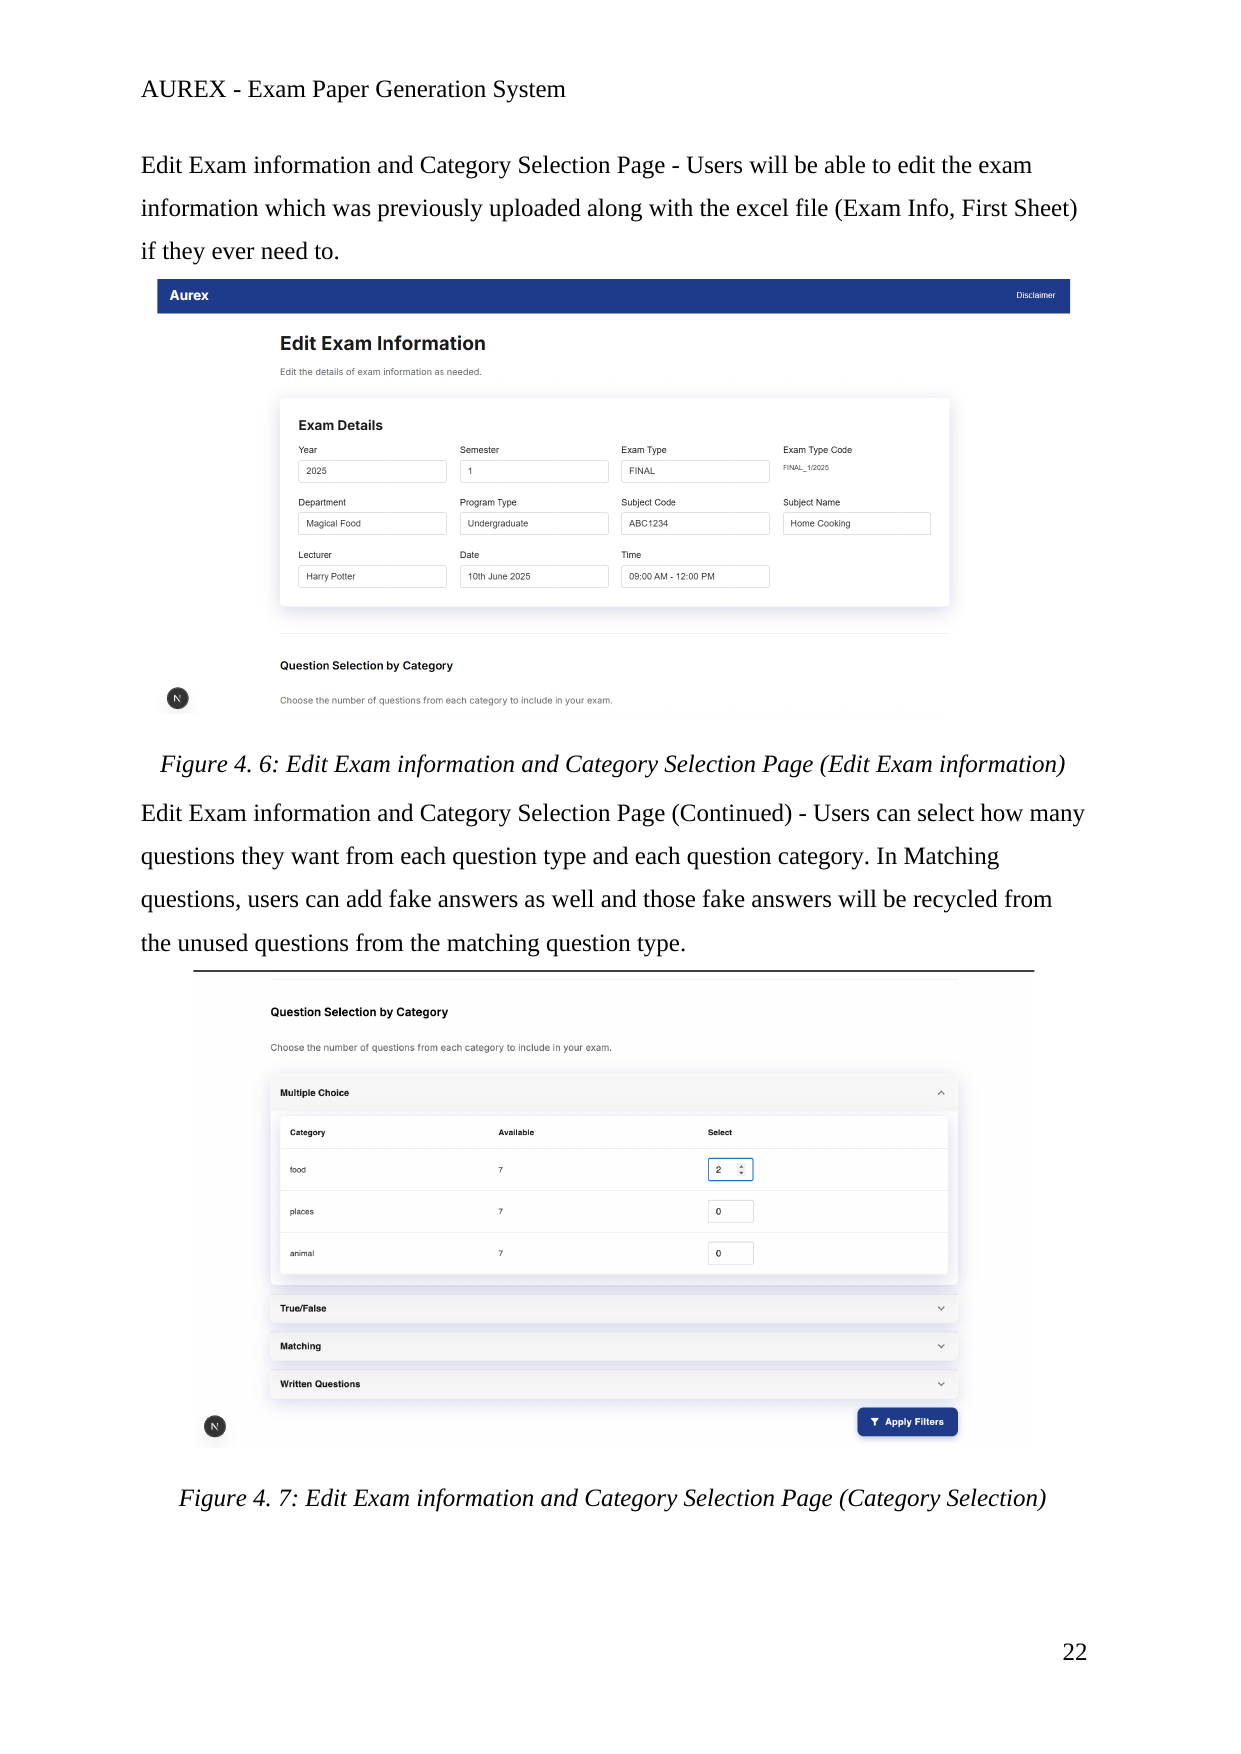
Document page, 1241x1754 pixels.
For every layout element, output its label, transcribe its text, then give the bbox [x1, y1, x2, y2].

text Figure 4. 6: Edit Exam information and Category Selection Page (Edit Exam information) [141, 749, 1087, 777]
picture [157, 279, 1071, 714]
text Edit Exam information and Category Selection Page (Continued) - Users can select how many questions they want from each question type and each question category. In Matching questions, users can add fake answers as well and those fake answers will be recycled from the unused questions from the matching question type. [141, 798, 1087, 956]
text Figure 4. 7: Edit Exam information and Category Selection Page (Category Selection) [141, 1483, 1087, 1512]
text Edit Exam information and Category Selection Page - Users will be able to edit the exam information which was previously uploaded along with the excel file (Exam Info, First Sheet) if they ever need to. [141, 150, 1087, 265]
picture [193, 970, 1035, 1448]
